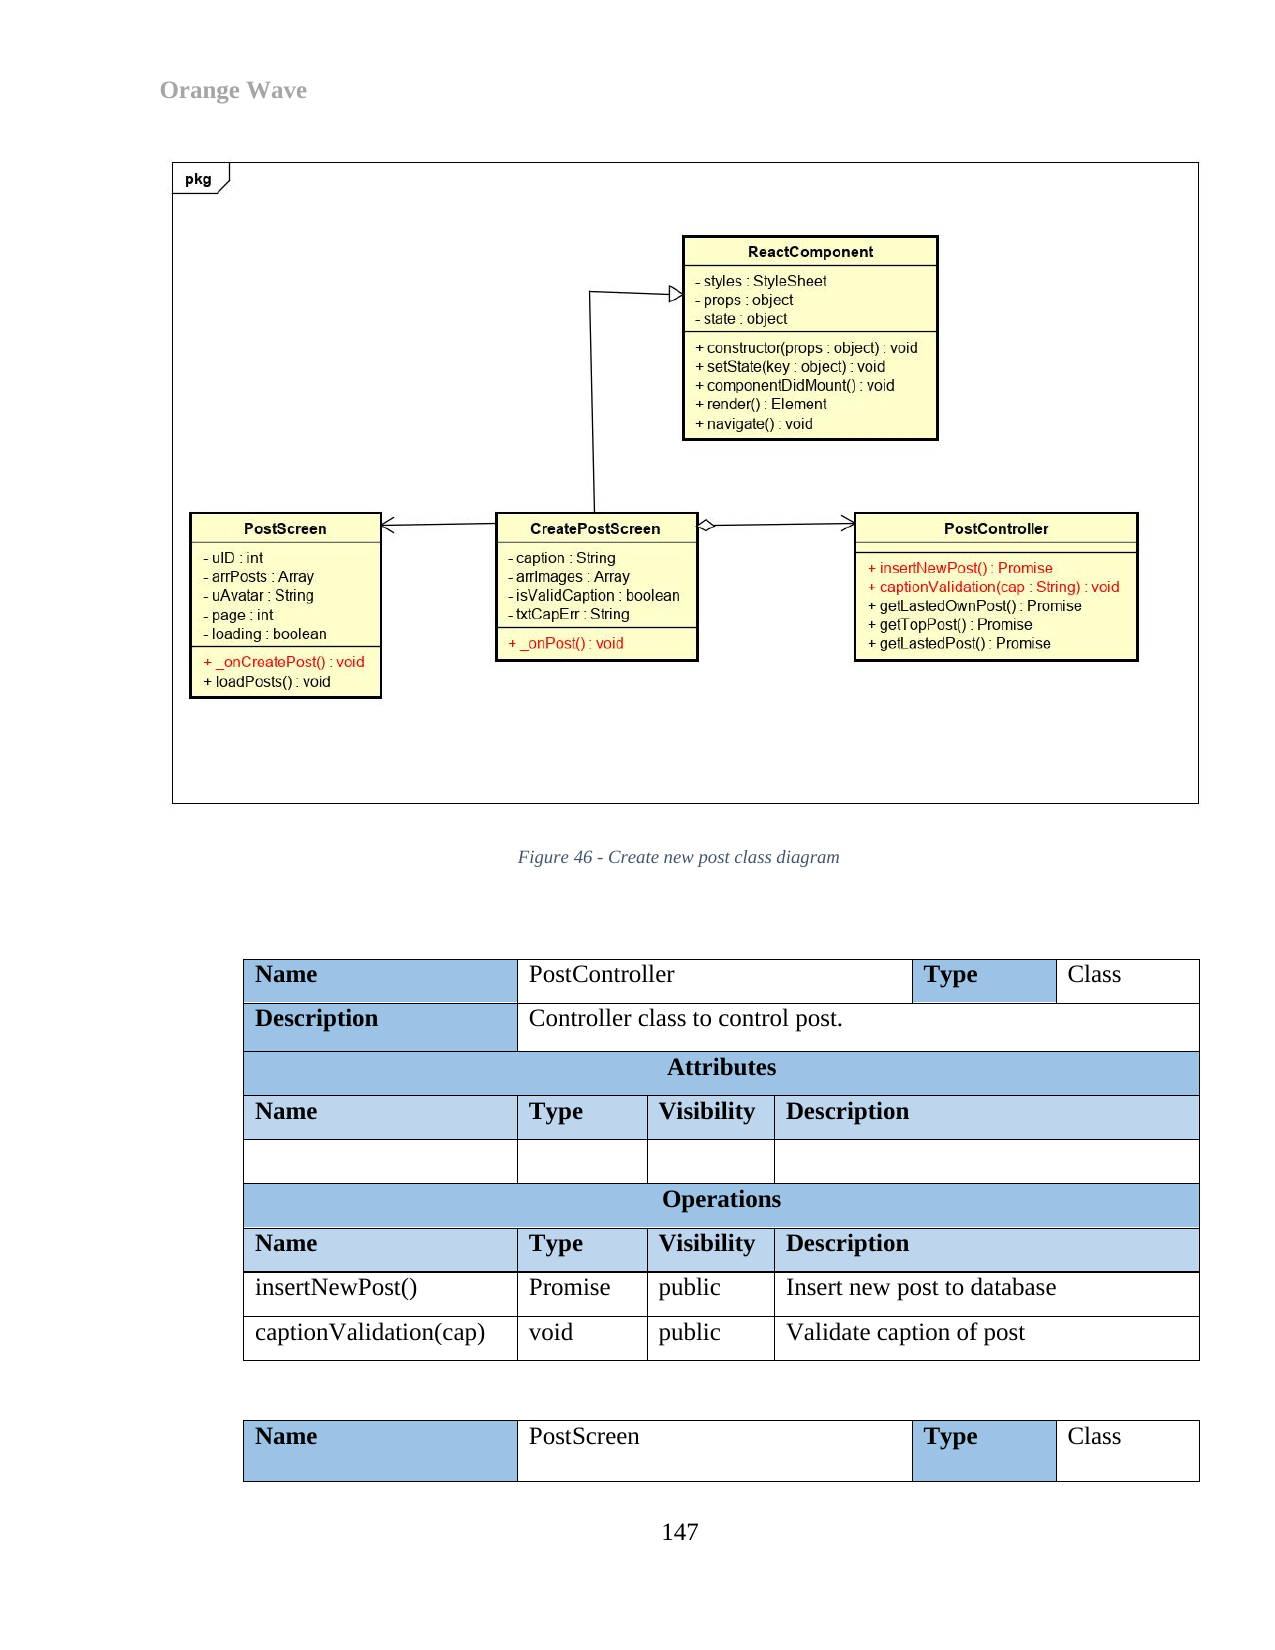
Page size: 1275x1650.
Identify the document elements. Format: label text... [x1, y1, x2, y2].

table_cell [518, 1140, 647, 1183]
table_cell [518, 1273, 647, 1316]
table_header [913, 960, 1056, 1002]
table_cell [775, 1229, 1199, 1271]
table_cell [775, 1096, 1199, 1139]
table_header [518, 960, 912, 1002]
picture [159, 150, 1210, 815]
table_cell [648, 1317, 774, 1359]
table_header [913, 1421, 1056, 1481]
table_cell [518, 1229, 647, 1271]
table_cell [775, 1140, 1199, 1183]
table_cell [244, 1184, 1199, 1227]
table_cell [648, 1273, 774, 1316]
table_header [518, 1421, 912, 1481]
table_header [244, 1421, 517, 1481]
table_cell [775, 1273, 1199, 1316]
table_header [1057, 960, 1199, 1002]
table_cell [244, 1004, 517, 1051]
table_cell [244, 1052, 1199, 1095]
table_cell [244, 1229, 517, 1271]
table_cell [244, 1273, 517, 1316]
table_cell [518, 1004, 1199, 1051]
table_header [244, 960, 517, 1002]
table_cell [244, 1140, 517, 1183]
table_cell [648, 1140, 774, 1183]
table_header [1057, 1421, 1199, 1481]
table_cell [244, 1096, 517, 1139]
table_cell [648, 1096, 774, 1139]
text Figure 46 - Create new post class diagram [159, 846, 1200, 867]
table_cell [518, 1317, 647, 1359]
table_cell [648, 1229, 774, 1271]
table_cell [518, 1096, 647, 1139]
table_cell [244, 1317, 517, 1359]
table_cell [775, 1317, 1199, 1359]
